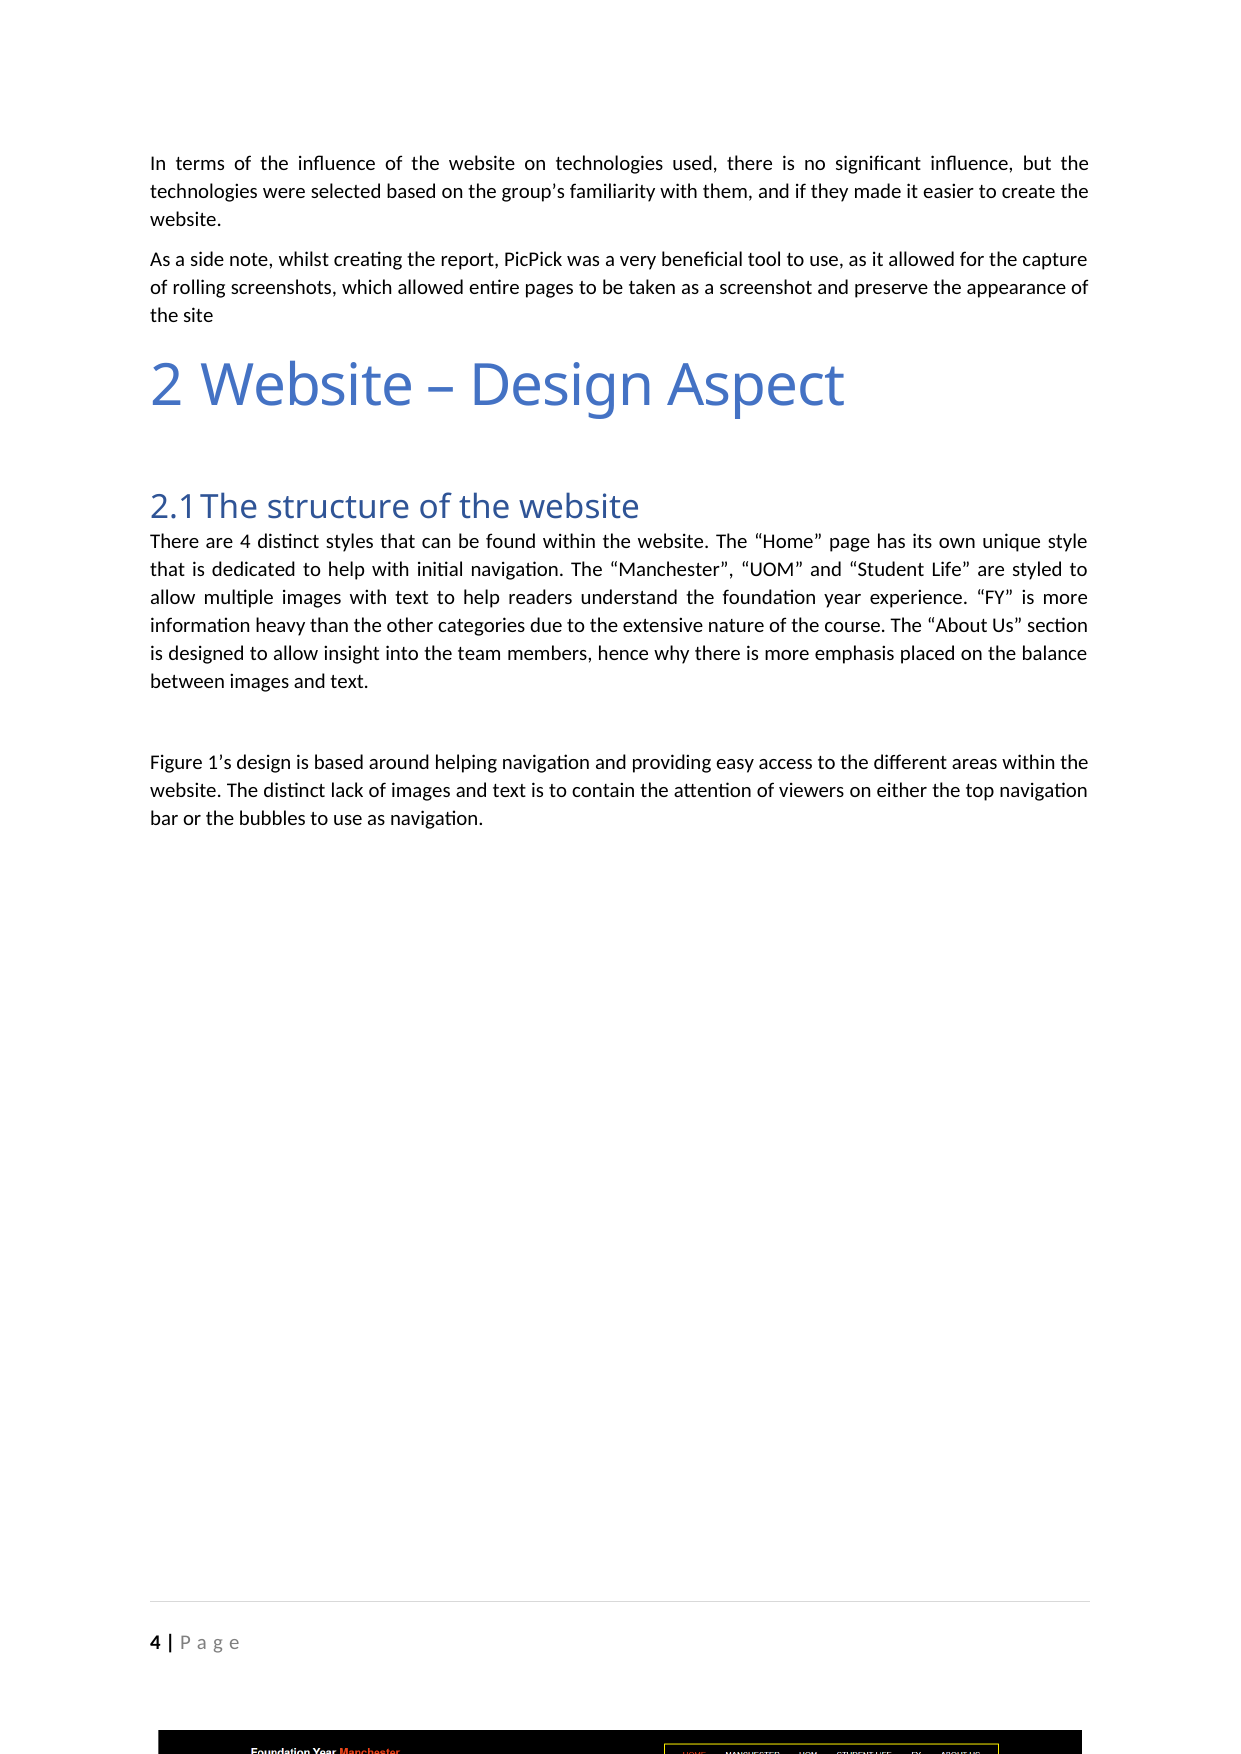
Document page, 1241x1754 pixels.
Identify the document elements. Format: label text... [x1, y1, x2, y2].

picture [158, 1730, 1082, 1754]
text As a side note, whilst creating the report, PicPick was a very beneficial tool to use, as it allowed for the capture of rolling screenshots, which allowed entire pages to be taken as a screenshot and preserve the appearance of the site [150, 246, 1090, 327]
text There are 4 distinct styles that can be found within the website. The “Home” page has its own unique style that is dedicated to help with initial navigation. The “Manchester”, “UOM” and “Student Life” are styled to allow multiple images with text to help readers understand the foundation year experience. “FY” is more information heavy than the other categories due to the extensive nature of the course. The “About Us” section is designed to allow insight into the team members, hence why there is more emphasis placed on the balance between images and text. [150, 529, 1090, 694]
text Figure 1’s design is based around helping navigation and providing easy access to the different areas within the website. The distinct lack of images and text is to contain the attention of viewers on either the top navigation bar or the bubbles to use as navigation. [150, 749, 1090, 830]
text In terms of the influence of the website on technologies used, there is no significant influence, but the technologies were selected based on the group’s familiarity with them, and if they made it easier to create the website. [150, 150, 1090, 231]
subtitle The structure of the website [150, 483, 1090, 529]
title Website – Design Aspect [150, 342, 1090, 422]
